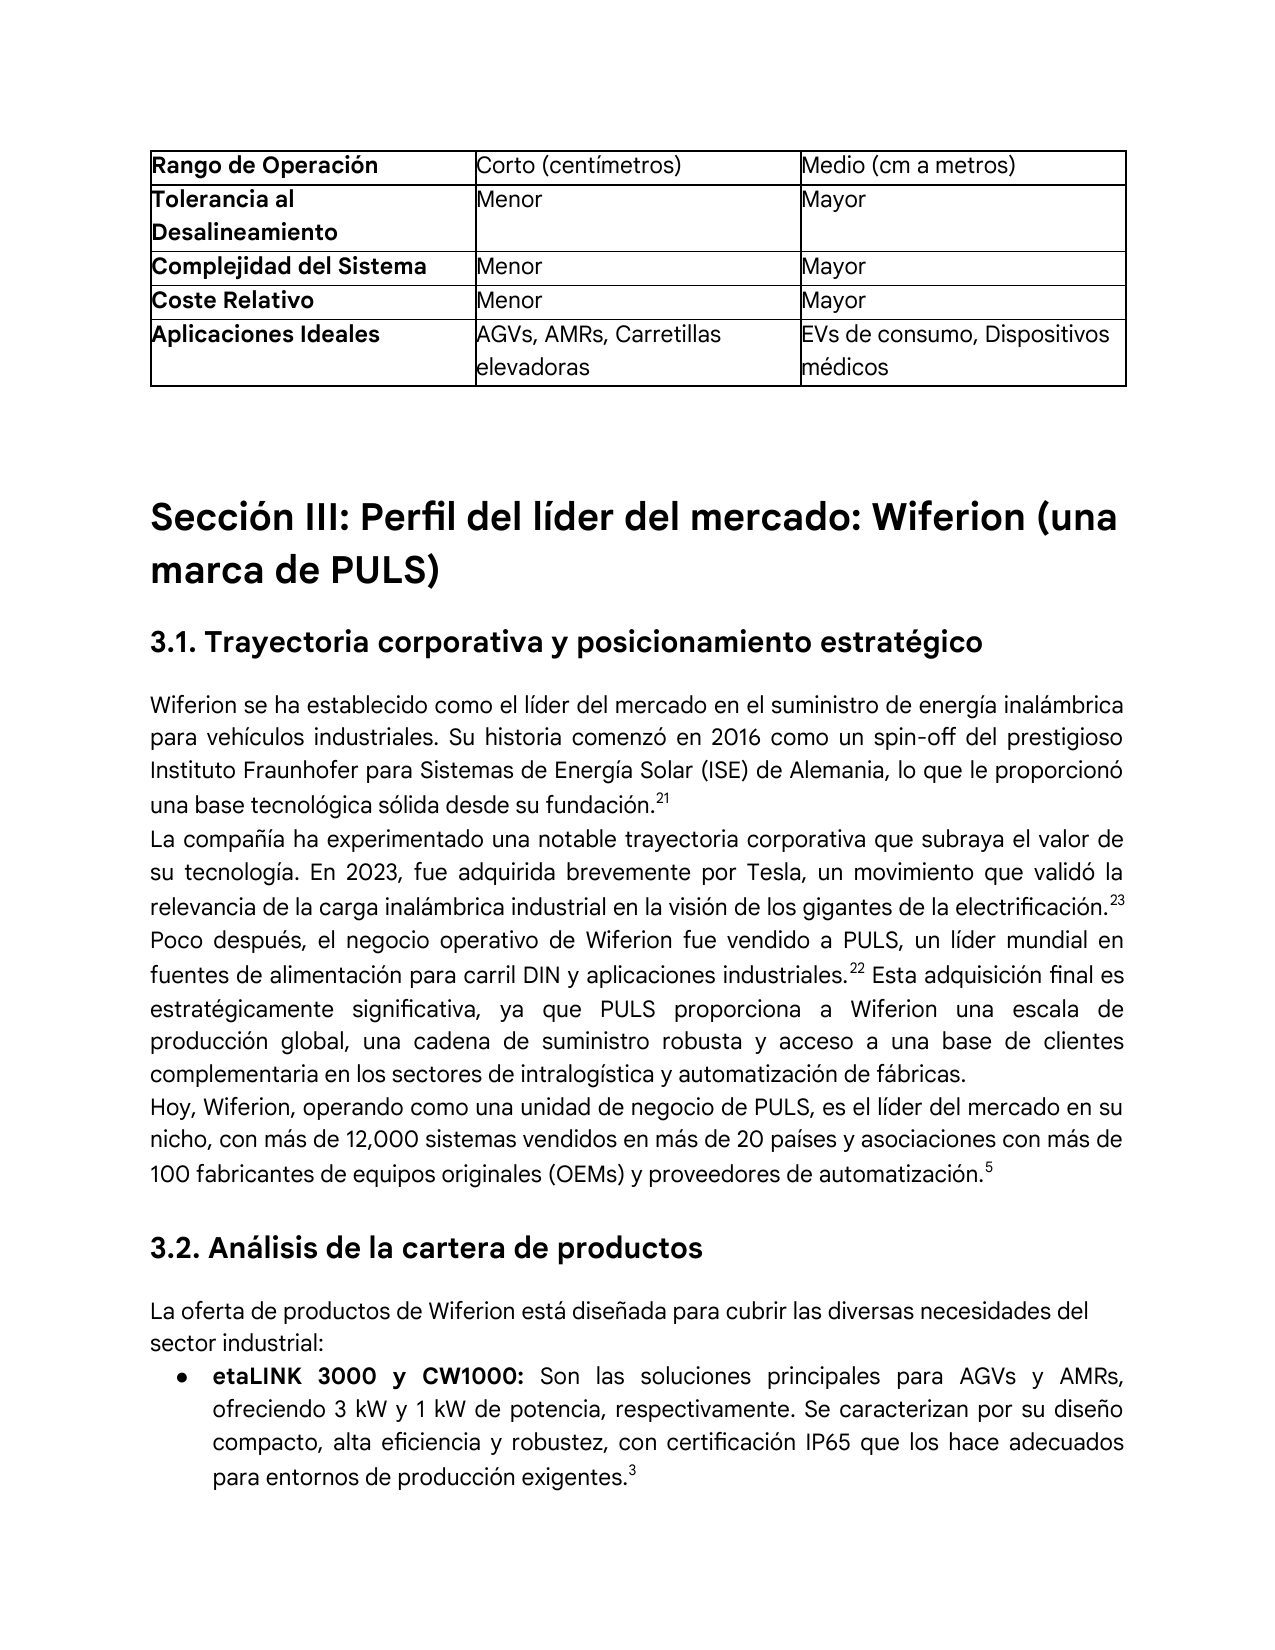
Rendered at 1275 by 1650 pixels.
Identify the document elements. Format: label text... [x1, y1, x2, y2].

table_cell Aplicaciones Ideales [152, 320, 475, 385]
table_cell Menor [477, 186, 800, 251]
subtitle 3.1. Trayectoria corporativa y posicionamiento estratégico [150, 624, 1125, 661]
subtitle 3.2. Análisis de la cartera de productos [150, 1230, 1125, 1267]
table_cell Coste Relativo [152, 286, 475, 318]
table_cell Tolerancia al Desalineamiento [152, 186, 475, 251]
table_cell EVs de consumo, Dispositivos médicos [802, 320, 1125, 385]
text La oferta de productos de Wiferion está diseñada para cubrir las diversas necesidades del sector industrial: [150, 1297, 1125, 1358]
table_cell Mayor [802, 186, 1125, 251]
table_cell Corto (centímetros) [477, 152, 800, 184]
subtitle Sección III: Perfil del líder del mercado: Wiferion (una marca de PULS) [150, 494, 1125, 594]
list etaLINK 3000 y CW1000: Son las soluciones principales para AGVs y AMRs, ofreciendo 3 kW y 1 kW de potencia, respectivamente. Se caracterizan por su diseño compacto, alta eficiencia y robustez, con certificación IP65 que los hace adecuados para entornos de producción exigentes.3 [175, 1362, 1125, 1492]
table_cell Menor [477, 252, 800, 284]
table_cell Rango de Operación [152, 152, 475, 184]
text La compañía ha experimentado una notable trayectoria corporativa que subraya el valor de su tecnología. En 2023, fue adquirida brevemente por Tesla, un movimiento que validó la relevancia de la carga inalámbrica industrial en la visión de los gigantes de la electrificación.23 Poco después, el negocio operativo de Wiferion fue vendido a PULS, un líder mundial en fuentes de alimentación para carril DIN y aplicaciones industriales.22 Esta adquisición final es estratégicamente significativa, ya que PULS proporciona a Wiferion una escala de producción global, una cadena de suministro robusta y acceso a una base de clientes complementaria en los sectores de intralogística y automatización de fábricas. [150, 825, 1125, 1089]
table_cell Medio (cm a metros) [802, 152, 1125, 184]
table_cell Menor [477, 286, 800, 318]
table_cell AGVs, AMRs, Carretillas elevadoras [477, 320, 800, 385]
text Wiferion se ha establecido como el líder del mercado en el suministro de energía inalámbrica para vehículos industriales. Su historia comenzó en 2016 como un spin-off del prestigioso Instituto Fraunhofer para Sistemas de Energía Solar (ISE) de Alemania, lo que le proporcionó una base tecnológica sólida desde su fundación.21 [150, 691, 1125, 821]
text Hoy, Wiferion, operando como una unidad de negocio de PULS, es el líder del mercado en su nicho, con más de 12,000 sistemas vendidos en más de 20 países y asociaciones con más de 100 fabricantes de equipos originales (OEMs) y proveedores de automatización.5 [150, 1093, 1125, 1190]
table_cell Mayor [802, 286, 1125, 318]
table_cell Mayor [802, 252, 1125, 284]
table_cell Complejidad del Sistema [152, 252, 475, 284]
